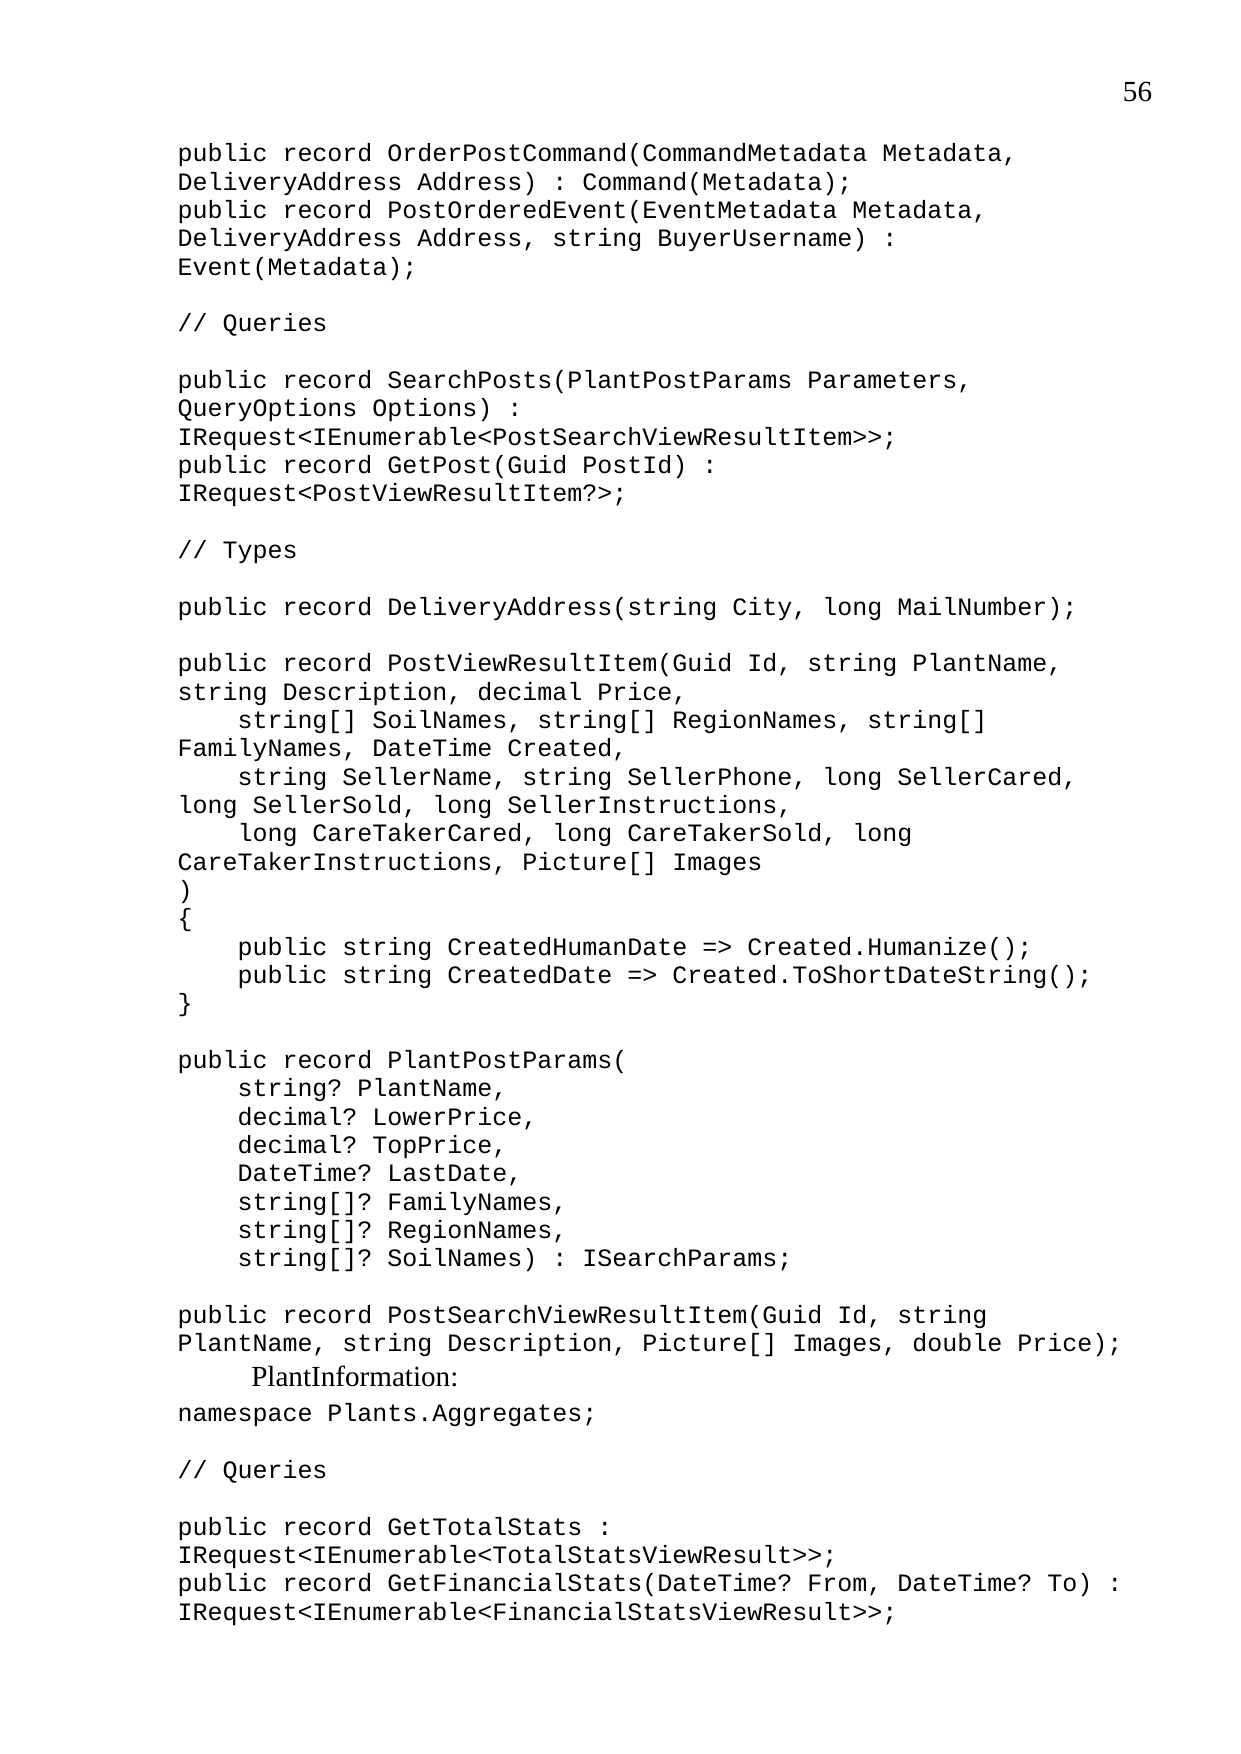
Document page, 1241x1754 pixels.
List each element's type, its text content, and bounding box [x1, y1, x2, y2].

text public record PlantPostParams( [177, 1047, 1152, 1076]
text public record SearchPosts(PlantPostParams Parameters, QueryOptions Options) : IRequest<IEnumerable<PostSearchViewResultItem>>; [177, 367, 1152, 452]
text PlantInformation: [177, 1359, 1152, 1393]
text string[] SoilNames, string[] RegionNames, string[] FamilyNames, DateTime Created, [177, 707, 1152, 764]
text DateTime? LastDate, [177, 1161, 1152, 1189]
text } [177, 991, 1152, 1019]
text public record GetFinancialStats(DateTime? From, DateTime? To) : IRequest<IEnumerable<FinancialStatsViewResult>>; [177, 1571, 1152, 1628]
text public record PostSearchViewResultItem(Guid Id, string PlantName, string Description, Picture[] Images, double Price); [177, 1302, 1152, 1359]
text string? PlantName, [177, 1076, 1152, 1104]
text { [177, 906, 1152, 934]
text // Queries [177, 1458, 1152, 1486]
text // Queries [177, 311, 1152, 339]
text string[]? SoilNames) : ISearchParams; [177, 1246, 1152, 1274]
text public record OrderPostCommand(CommandMetadata Metadata, DeliveryAddress Address) : Command(Metadata); [177, 141, 1152, 197]
text decimal? LowerPrice, [177, 1104, 1152, 1132]
text decimal? TopPrice, [177, 1132, 1152, 1161]
text string[]? FamilyNames, [177, 1189, 1152, 1217]
text public record GetTotalStats : IRequest<IEnumerable<TotalStatsViewResult>>; [177, 1514, 1152, 1571]
text public record GetPost(Guid PostId) : IRequest<PostViewResultItem?>; [177, 452, 1152, 509]
text public record PostViewResultItem(Guid Id, string PlantName, string Description, decimal Price, [177, 651, 1152, 707]
text public record PostOrderedEvent(EventMetadata Metadata, DeliveryAddress Address, string BuyerUsername) : Event(Metadata); [177, 197, 1152, 282]
text string SellerName, string SellerPhone, long SellerCared, long SellerSold, long SellerInstructions, [177, 764, 1152, 821]
text namespace Plants.Aggregates; [177, 1401, 1152, 1429]
text public string CreatedHumanDate => Created.Humanize(); [177, 934, 1152, 962]
text public string CreatedDate => Created.ToShortDateString(); [177, 962, 1152, 991]
text string[]? RegionNames, [177, 1217, 1152, 1246]
text long CareTakerCared, long CareTakerSold, long CareTakerInstructions, Picture[] Images [177, 821, 1152, 877]
text // Types [177, 537, 1152, 566]
text public record DeliveryAddress(string City, long MailNumber); [177, 594, 1152, 622]
text ) [177, 877, 1152, 906]
